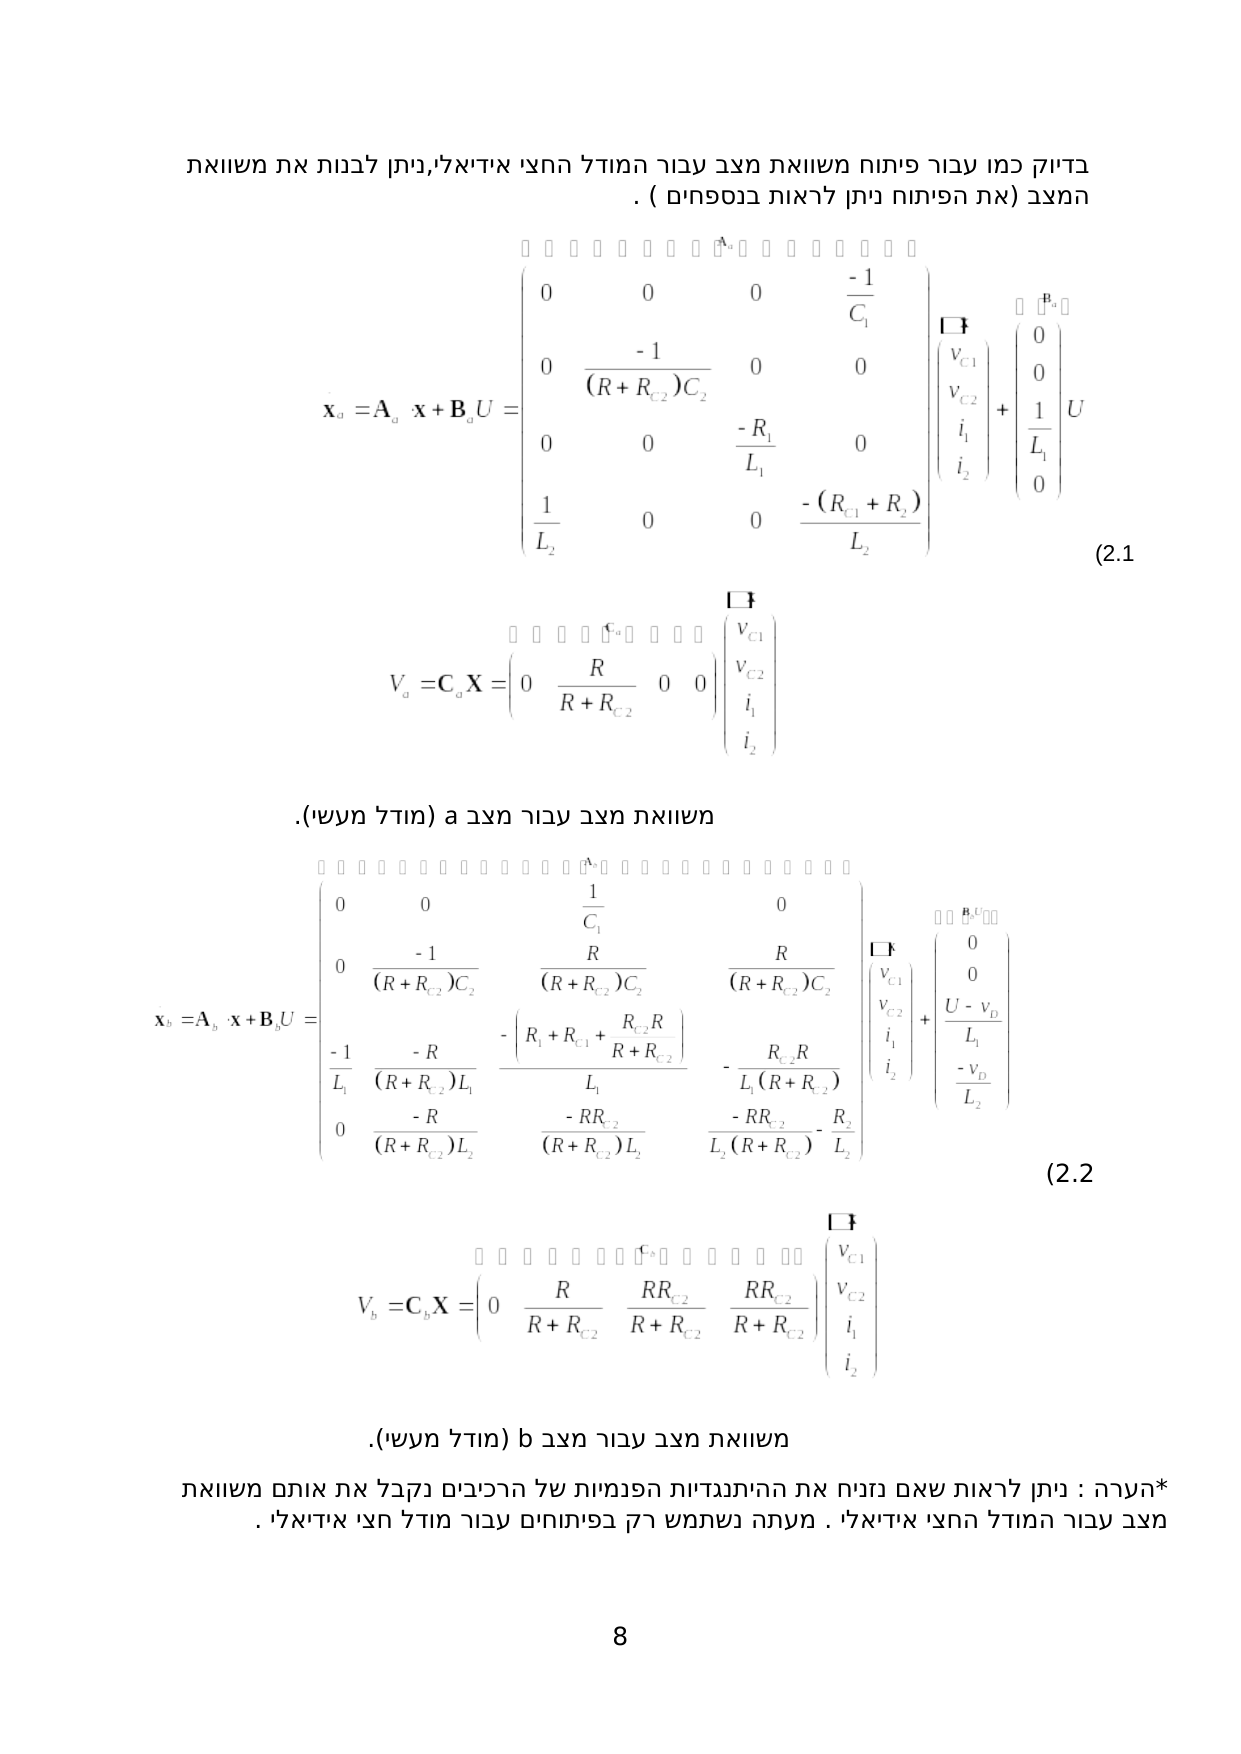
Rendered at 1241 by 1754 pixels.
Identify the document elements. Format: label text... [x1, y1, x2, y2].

text *הערה : ניתן לראות שאם נזניח את ההיתנגדיות הפנמיות של הרכיבים נקבל את אותם משוואת מצב עבור המודל החצי אידיאלי . מעתה נשתמש רק בפיתוחים עבור מודל חצי אידיאלי . [150, 1474, 1169, 1534]
text 2.2) [150, 851, 1095, 1189]
text משוואת מצב עבור מצב a (מודל מעשי). [150, 798, 1090, 832]
text משוואת מצב עבור מצב b (מודל מעשי). [150, 1420, 855, 1454]
text בדיוק כמו עבור פיתוח משוואת מצב עבור המודל החצי אידיאלי,ניתן לבנות את משוואת המצב (את הפיתוח ניתן לראות בנספחים ) . [150, 150, 1090, 211]
